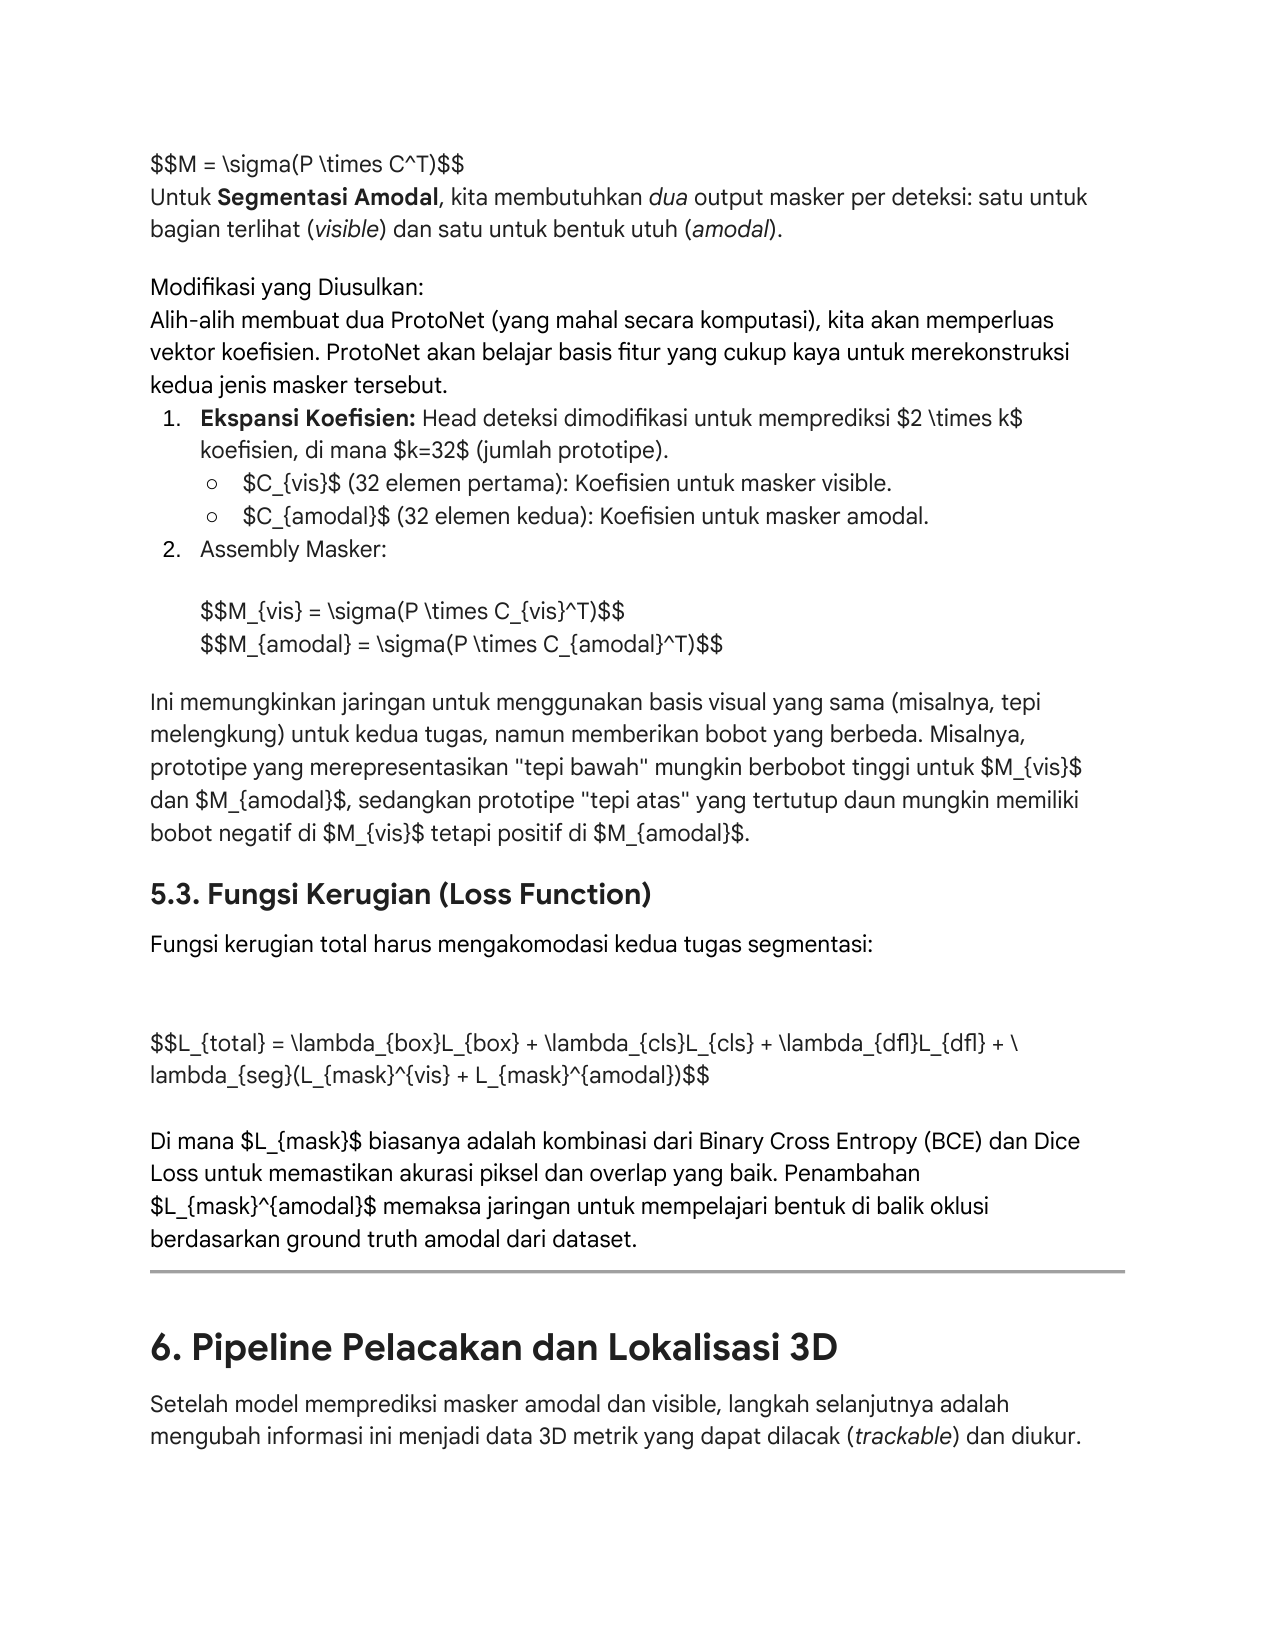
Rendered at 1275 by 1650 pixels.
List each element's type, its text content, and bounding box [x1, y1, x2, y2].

text Fungsi kerugian total harus mengakomodasi kedua tugas segmentasi: [150, 931, 1125, 959]
text Ini memungkinkan jaringan untuk menggunakan basis visual yang sama (misalnya, tepi melengkung) untuk kedua tugas, namun memberikan bobot yang berbeda. Misalnya, prototipe yang merepresentasikan "tepi bawah" mungkin berbobot tinggi untuk $M_{vis}$ dan $M_{amodal}$, sedangkan prototipe "tepi atas" yang tertutup daun mungkin memiliki bobot negatif di $M_{vis}$ tetapi positif di $M_{amodal}$. [150, 688, 1125, 847]
text $$M = \sigma(P \times C^T)$$ [150, 150, 1125, 179]
list $C_{vis}$ (32 elemen pertama): Koefisien untuk masker visible. [205, 469, 1125, 498]
text $$L_{total} = \lambda_{box}L_{box} + \lambda_{cls}L_{cls} + \lambda_{dfl}L_{dfl} + \lambda_{seg}(L_{mask}^{vis} + L_{mask}^{amodal})$$ [150, 1029, 1125, 1090]
list Ekspansi Koefisien: Head deteksi dimodifikasi untuk memprediksi $2 \times k$ koefisien, di mana $k=32$ (jumlah prototipe). [162, 404, 1125, 465]
text Setelah model memprediksi masker amodal dan visible, langkah selanjutnya adalah mengubah informasi ini menjadi data 3D metrik yang dapat dilacak (trackable) dan diukur. [150, 1390, 1125, 1451]
text Alih-alih membuat dua ProtoNet (yang mahal secara komputasi), kita akan memperluas vektor koefisien. ProtoNet akan belajar basis fitur yang cukup kaya untuk merekonstruksi kedua jenis masker tersebut. [150, 306, 1125, 400]
text Modifikasi yang Diusulkan: [150, 273, 1125, 302]
text Di mana $L_{mask}$ biasanya adalah kombinasi dari Binary Cross Entropy (BCE) dan Dice Loss untuk memastikan akurasi piksel dan overlap yang baik. Penambahan $L_{mask}^{amodal}$ memaksa jaringan untuk mempelajari bentuk di balik oklusi berdasarkan ground truth amodal dari dataset. [150, 1127, 1125, 1254]
text Untuk Segmentasi Amodal, kita membutuhkan dua output masker per deteksi: satu untuk bagian terlihat (visible) dan satu untuk bentuk utuh (amodal). [150, 183, 1125, 244]
list Assembly Masker: $$M_{vis} = \sigma(P \times C_{vis}^T)$$ $$M_{amodal} = \sigma(P \times C_{amodal}^T)$$ [162, 535, 1125, 659]
list $C_{amodal}$ (32 elemen kedua): Koefisien untuk masker amodal. [205, 502, 1125, 531]
subtitle 5.3. Fungsi Kerugian (Loss Function) [150, 876, 1125, 913]
subtitle 6. Pipeline Pelacakan dan Lokalisasi 3D [150, 1274, 1125, 1371]
